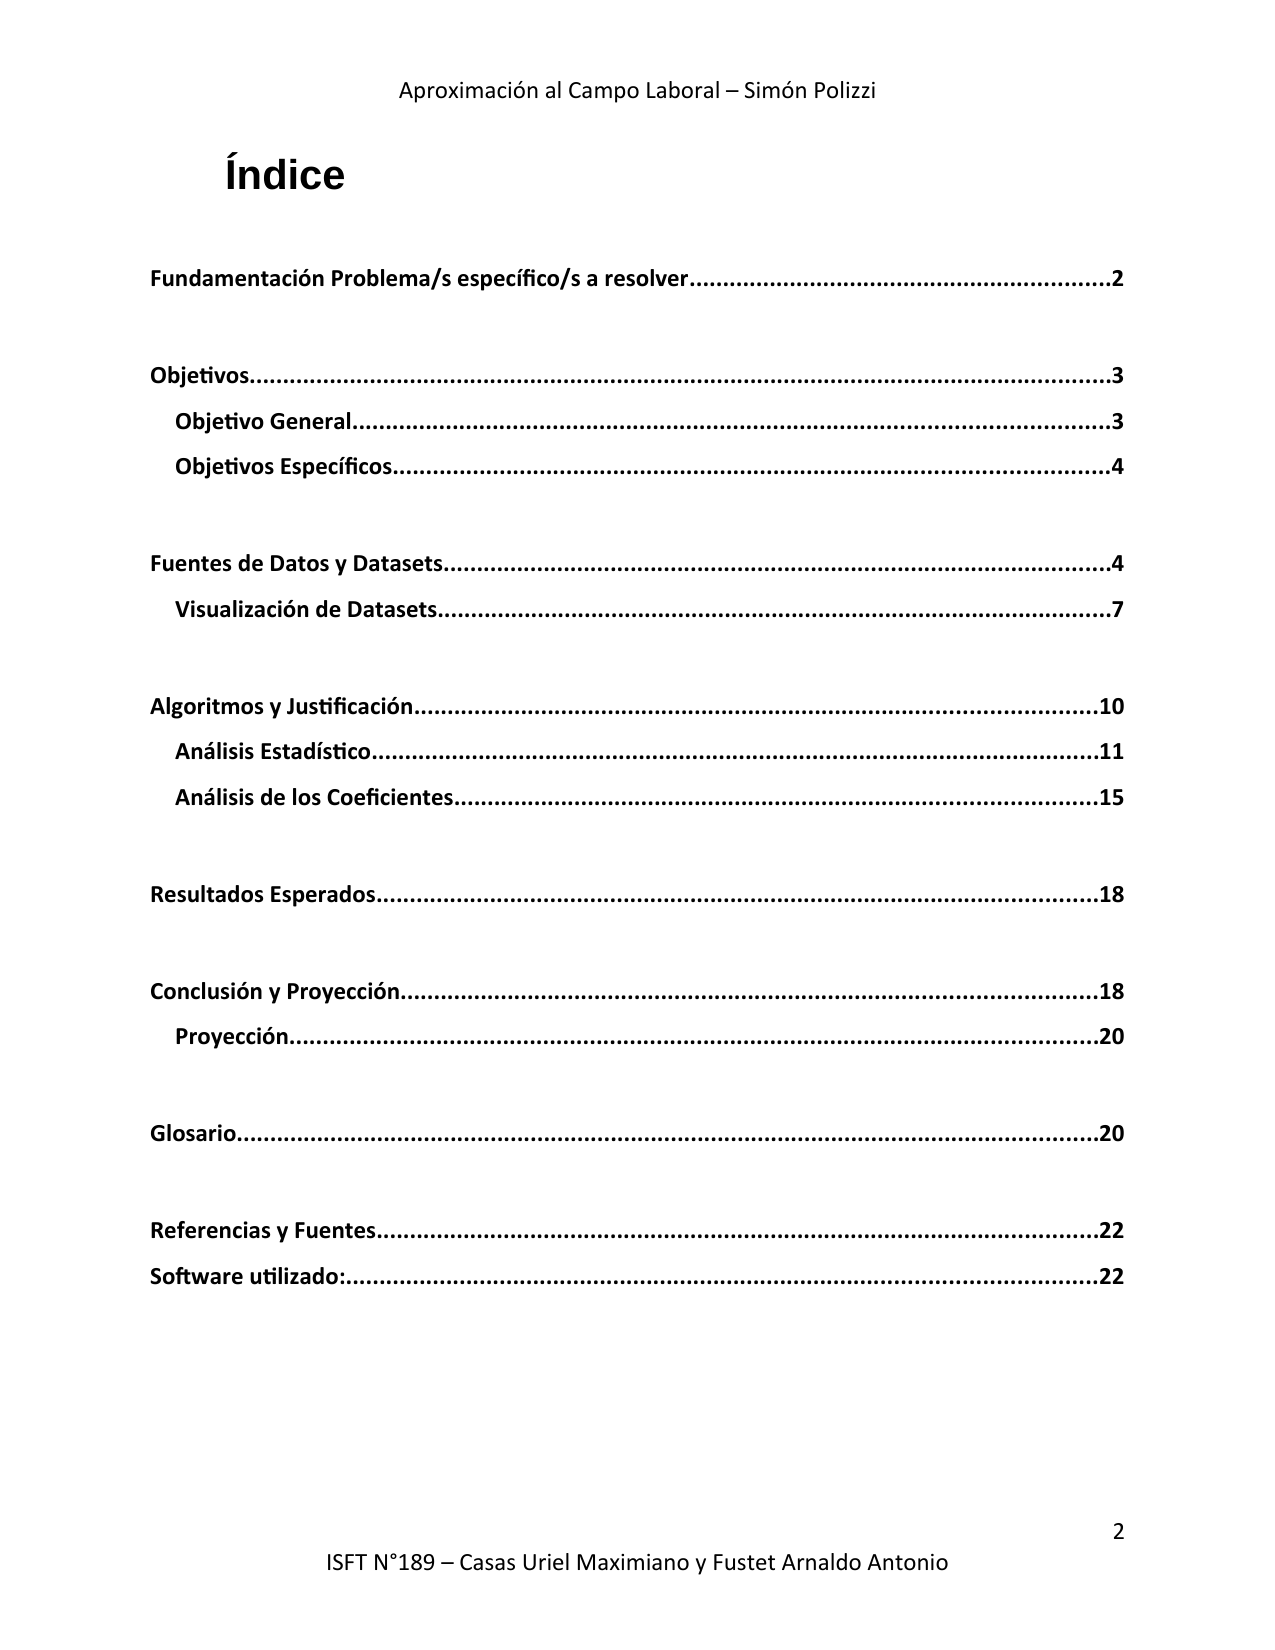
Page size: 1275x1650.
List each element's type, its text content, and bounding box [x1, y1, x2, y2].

text Resultados Esperados 18 [150, 878, 1125, 908]
text Visualización de Datasets 7 [175, 593, 1125, 623]
text Fundamentación Problema/s específico/s a resolver 2 [150, 262, 1125, 293]
text Objetivos Específicos 4 [175, 450, 1125, 481]
text Análisis de los Coeficientes 15 [175, 781, 1125, 811]
text Fuentes de Datos y Datasets 4 [150, 547, 1125, 578]
text Glosario 20 [150, 1117, 1125, 1148]
text Conclusión y Proyección 18 [150, 975, 1125, 1006]
text Algoritmos y Justificación 10 [150, 690, 1125, 721]
text Índice [150, 150, 1125, 198]
text Objetivos 3 [150, 359, 1125, 390]
text Objetivo General 3 [175, 405, 1125, 436]
text Análisis Estadístico 11 [175, 735, 1125, 766]
text Proyección 20 [175, 1020, 1125, 1051]
text Referencias y Fuentes 22 [150, 1214, 1125, 1245]
text Software utilizado: 22 [150, 1260, 1125, 1291]
